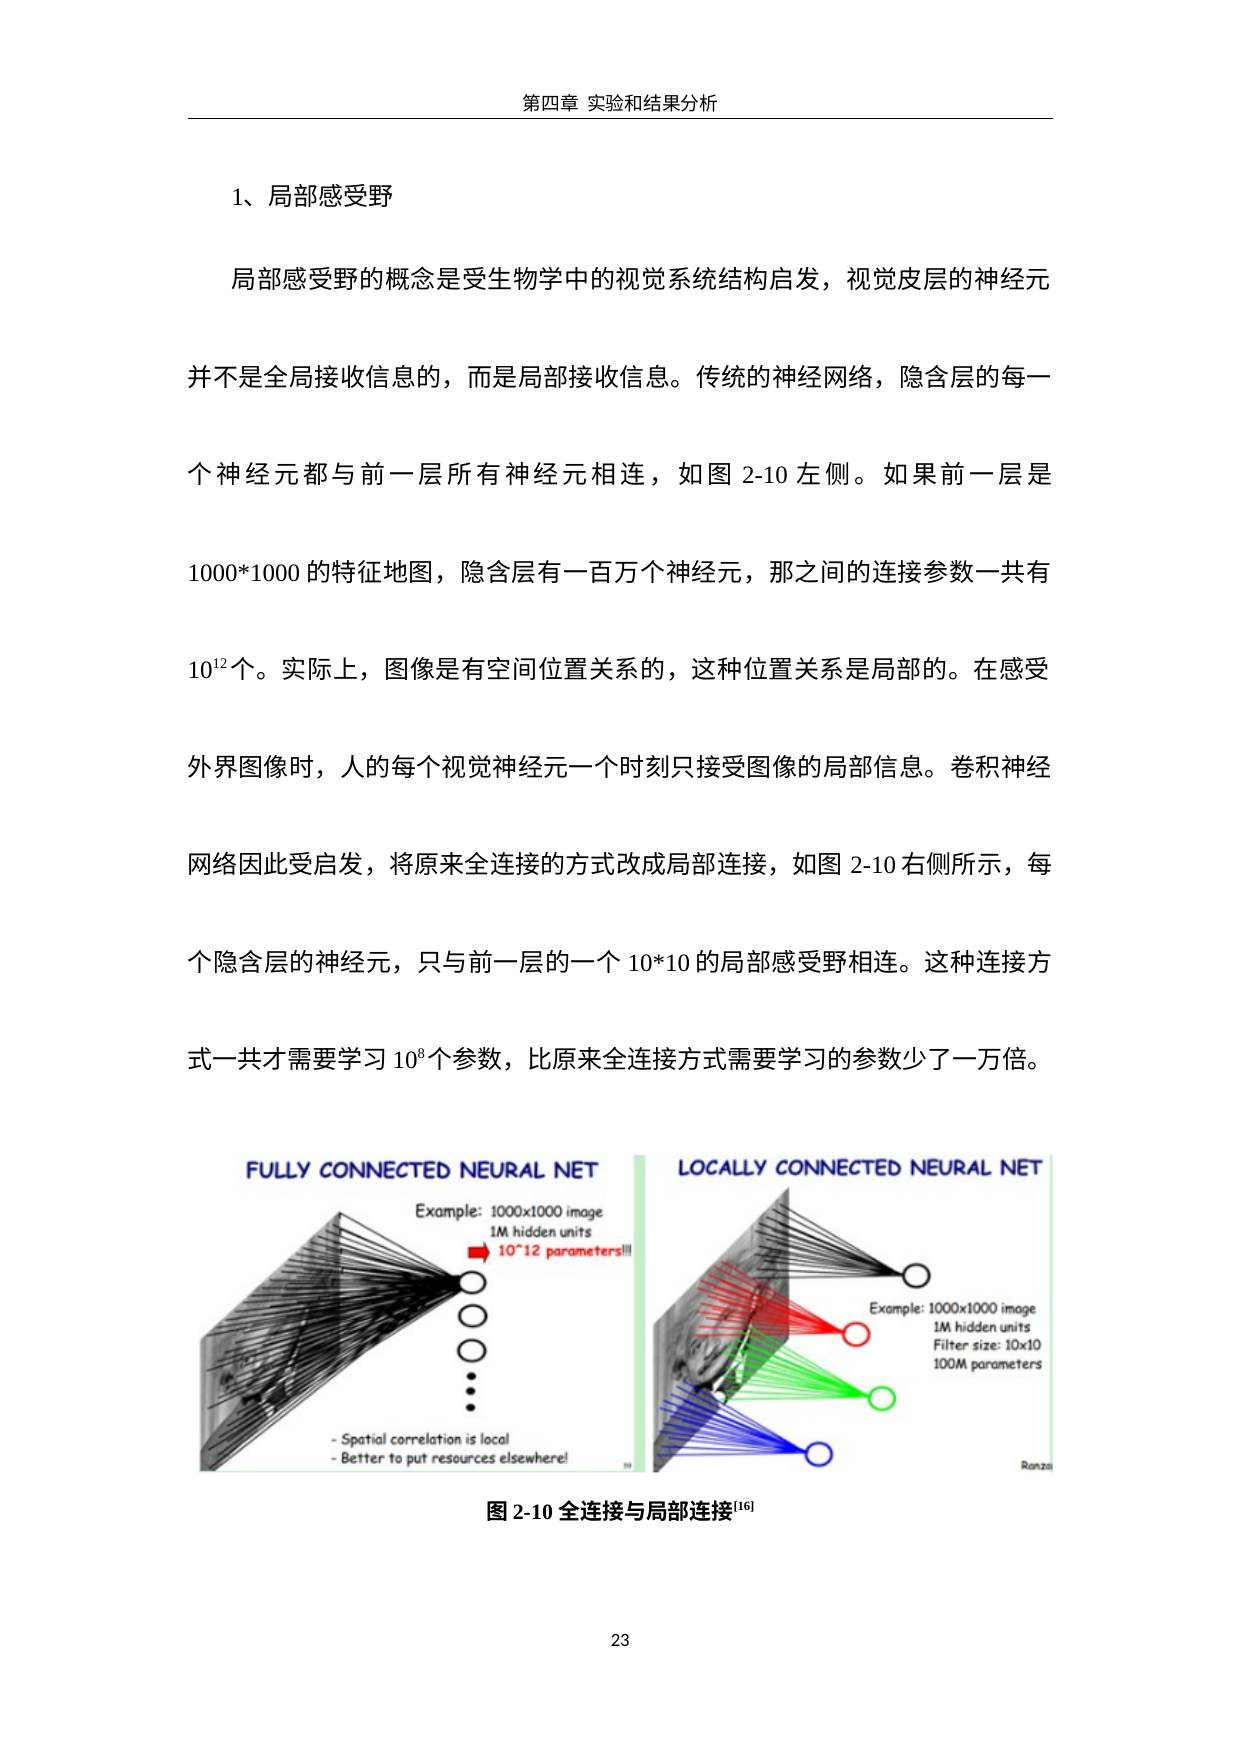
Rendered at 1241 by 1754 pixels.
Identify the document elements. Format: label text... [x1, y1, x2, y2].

picture [187, 1155, 1053, 1474]
text 1、局部感受野 [231, 162, 1053, 227]
text 图 2-10 全连接与局部连接[16] [187, 1493, 1053, 1526]
text 局部感受野的概念是受生物学中的视觉系统结构启发，视觉皮层的神经元并不是全局接收信息的，而是局部接收信息。传统的神经网络，隐含层的每一个神经元都与前一层所有神经元相连，如图2-10左侧。如果前一层是1000*1000的特征地图，隐含层有一百万个神经元，那之间的连接参数一共有1012个。实际上，图像是有空间位置关系的，这种位置关系是局部的。在感受外界图像时，人的每个视觉神经元一个时刻只接受图像的局部信息。卷积神经网络因此受启发，将原来全连接的方式改成局部连接，如图2-10右侧所示，每个隐含层的神经元，只与前一层的一个10*10的局部感受野相连。这种连接方式一共才需要学习108个参数，比原来全连接方式需要学习的参数少了一万倍。 [187, 245, 1053, 1090]
